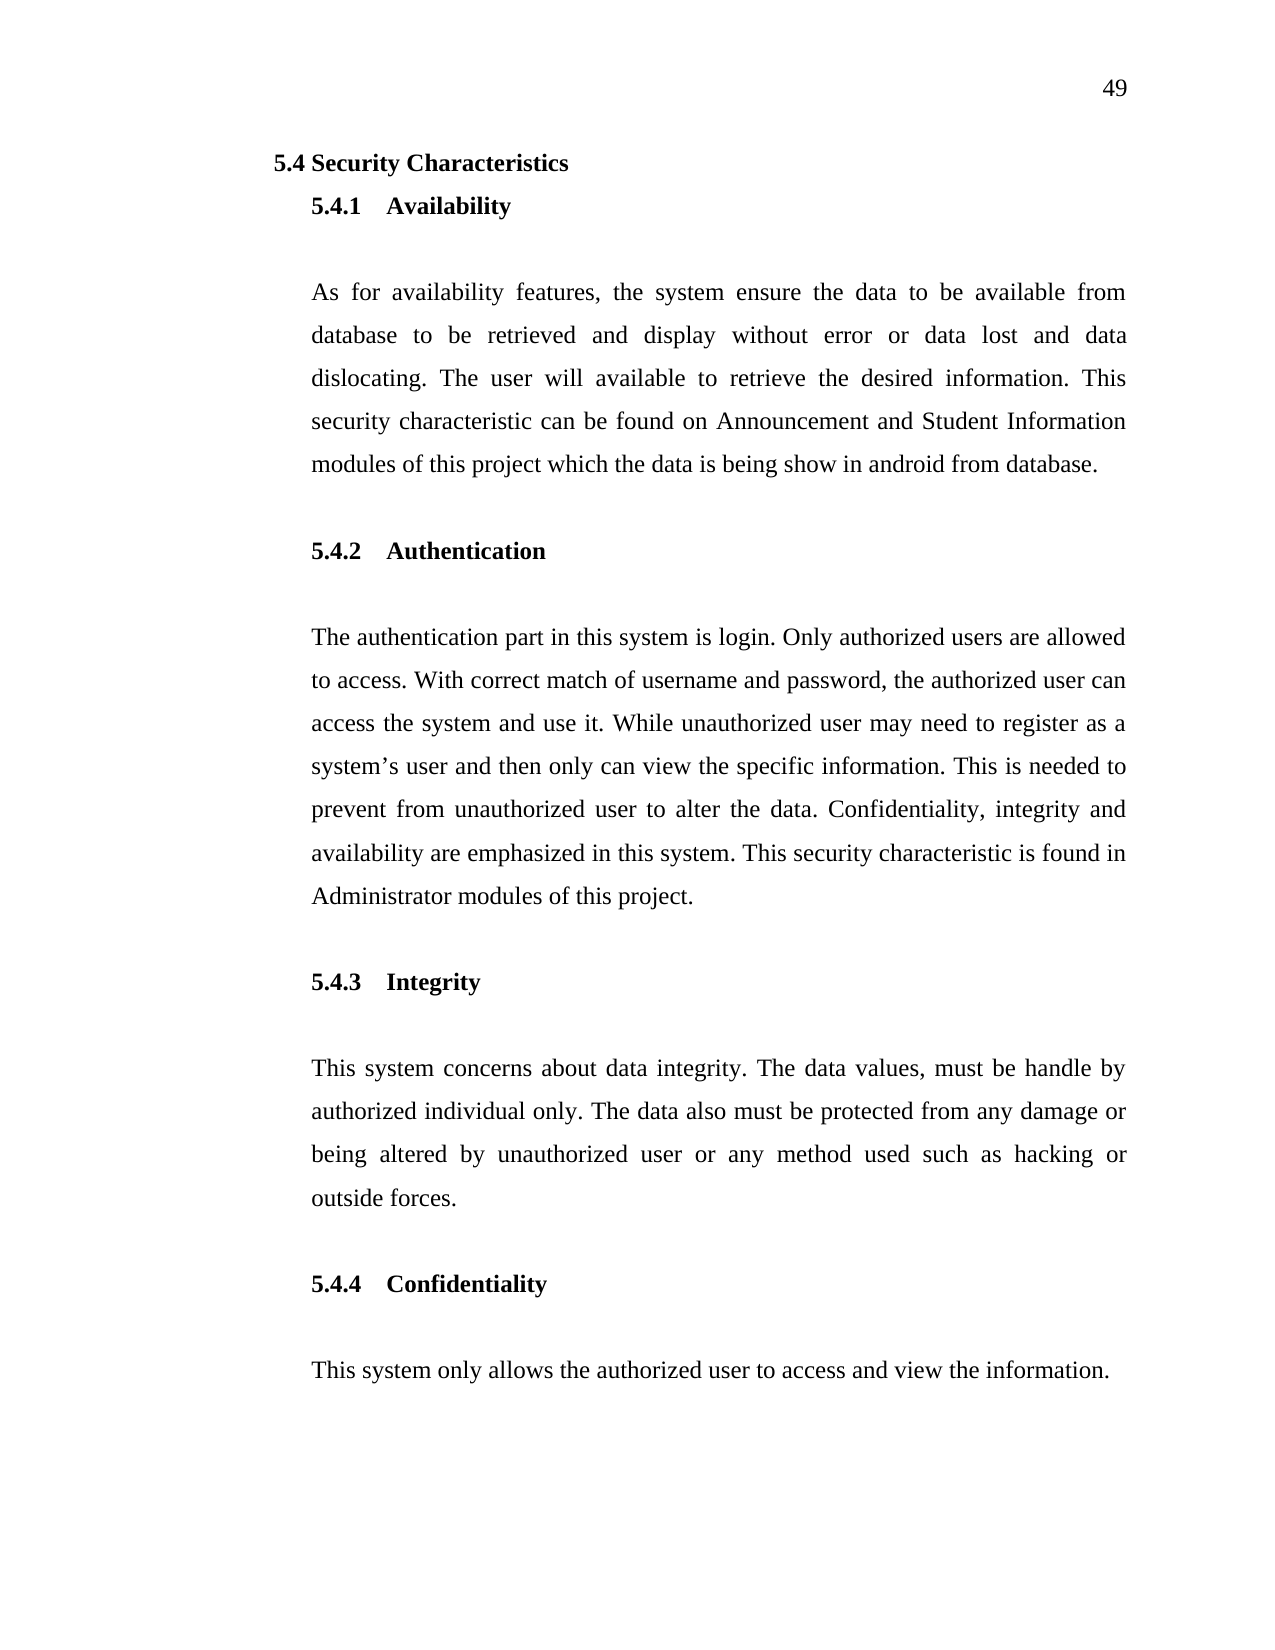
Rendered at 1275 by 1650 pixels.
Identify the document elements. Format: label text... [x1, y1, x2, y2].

subtitle Integrity [311, 967, 1127, 996]
subtitle Security Characteristics [274, 148, 1127, 176]
subtitle Confidentiality [311, 1269, 1127, 1298]
text As for availability features, the system ensure the data to be available from database to be retrieved and display without error or data lost and data dislocating. The user will available to retrieve the desired information. This security characteristic can be found on Announcement and Student Information modules of this project which the data is being show in android from database. [311, 234, 1127, 478]
text The authentication part in this system is login. Only authorized users are allowed to access. With correct match of username and password, the authorized user can access the system and use it. While unauthorized user may need to register as a system’s user and then only can view the specific information. This is needed to prevent from unauthorized user to alter the data. Confidentiality, integrity and availability are emphasized in this system. This security characteristic is found in Administrator modules of this project. [311, 579, 1127, 909]
text This system only allows the authorized user to access and view the information. [236, 1355, 1127, 1384]
subtitle Availability [311, 191, 1127, 219]
text This system concerns about data integrity. The data values, must be handle by authorized individual only. The data also must be protected from any damage or being altered by unauthorized user or any method used such as hacking or outside forces. [311, 1053, 1127, 1211]
subtitle Authentication [311, 536, 1127, 564]
